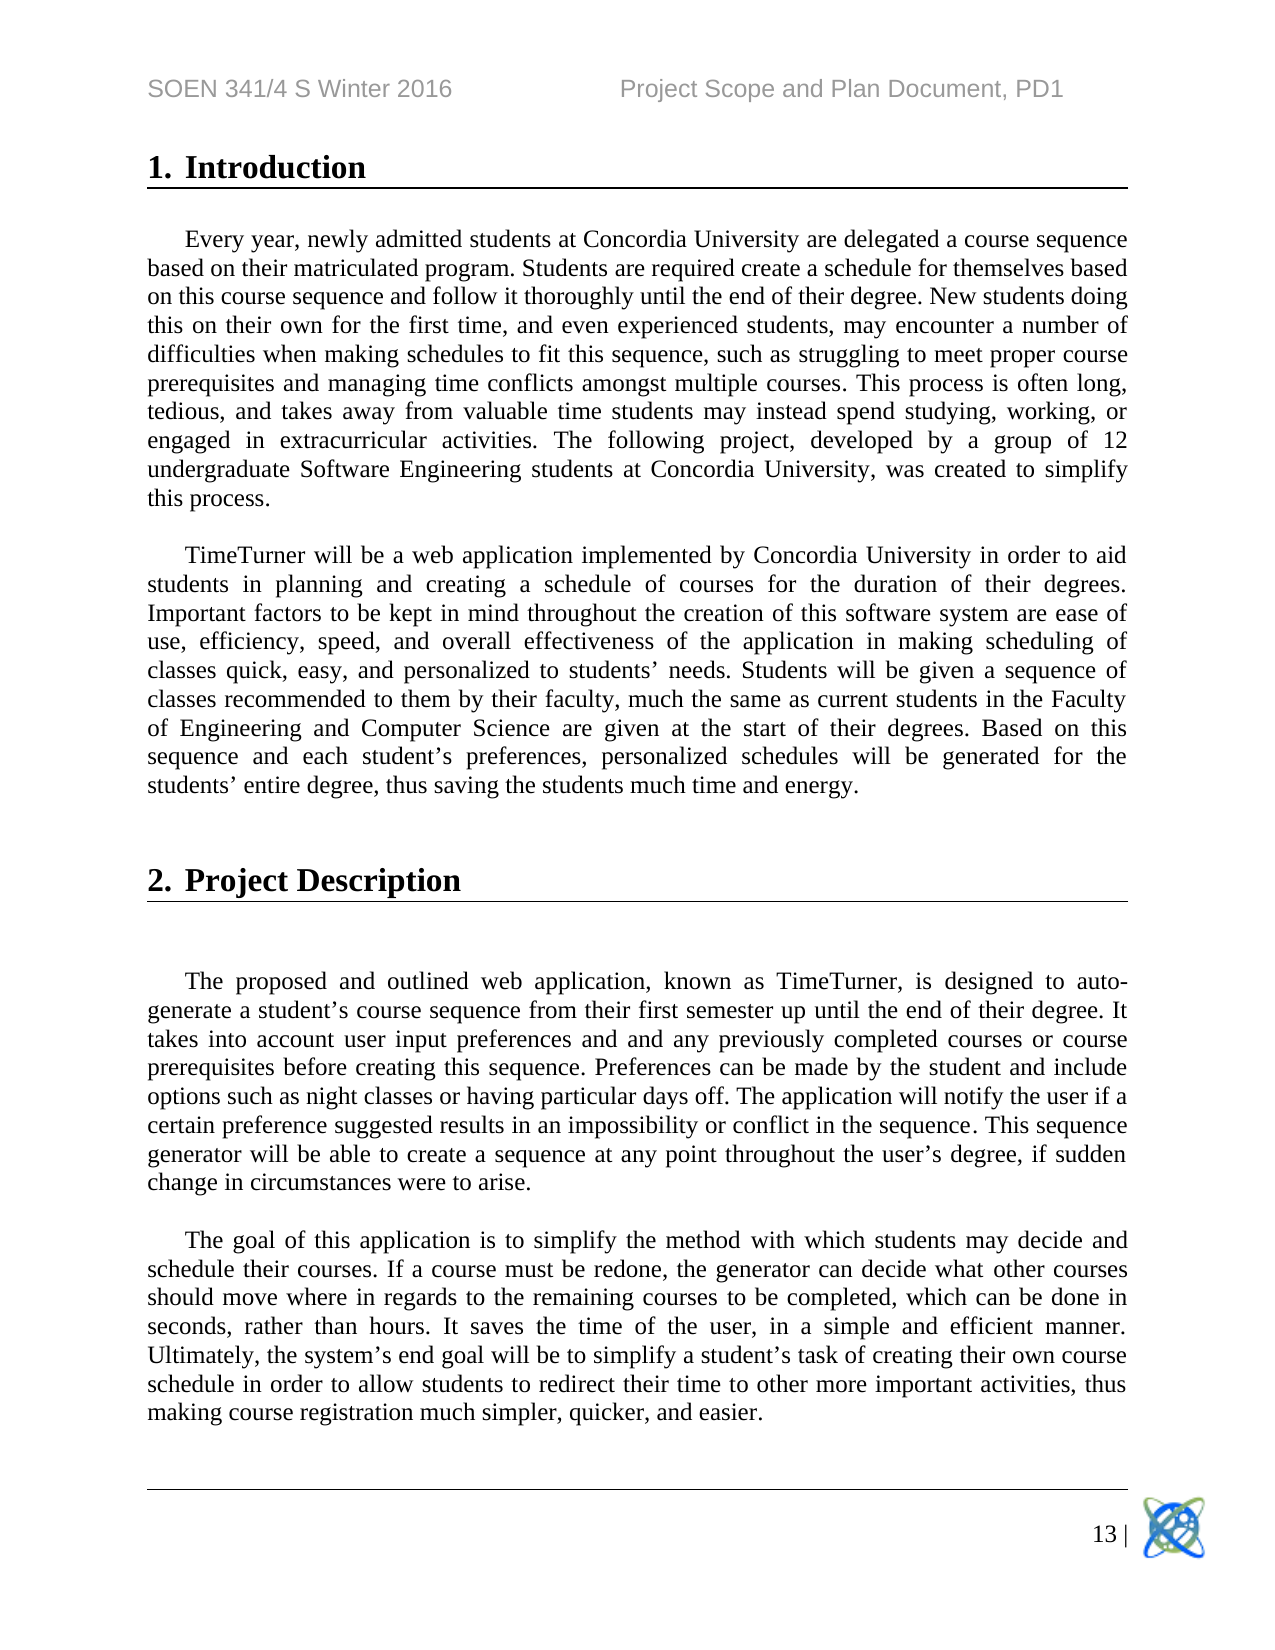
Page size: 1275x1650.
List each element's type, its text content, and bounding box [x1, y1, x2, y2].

text TimeTurner will be a web application implemented by Concordia University in order to aid students in planning and creating a schedule of courses for the duration of their degrees. Important factors to be kept in mind throughout the creation of this software system are ease of use, efficiency, speed, and overall effectiveness of the application in making scheduling of classes quick, easy, and personalized to students’ needs. Students will be given a sequence of classes recommended to them by their faculty, much the same as current students in the Faculty of Engineering and Computer Science are given at the start of their degrees. Based on this sequence and each student’s preferences, personalized schedules will be generated for the students’ entire degree, thus saving the students much time and energy. [147, 540, 1128, 799]
text The proposed and outlined web application, known as TimeTurner, is designed to auto-generate a student’s course sequence from their first semester up until the end of their degree. It takes into account user input preferences and and any previously completed courses or course prerequisites before creating this sequence. Preferences can be made by the student and include options such as night classes or having particular days off. The application will notify the user if a certain preference suggested results in an impossibility or conflict in the sequence. This sequence generator will be able to create a sequence at any point throughout the user’s degree, if sudden change in circumstances were to arise. [147, 966, 1128, 1196]
text The goal of this application is to simplify the method with which students may decide and schedule their courses. If a course must be redone, the generator can decide what other courses should move where in regards to the remaining courses to be completed, which can be done in seconds, rather than hours. It saves the time of the user, in a simple and efficient manner. Ultimately, the system’s end goal will be to simplify a student’s task of creating their own course schedule in order to allow students to redirect their time to other more important activities, thus making course registration much simpler, quicker, and easier. [147, 1225, 1128, 1426]
subtitle Project Description [147, 860, 1128, 901]
picture [1123, 1490, 1224, 1566]
text Every year, newly admitted students at Concordia University are delegated a course sequence based on their matriculated program. Students are required create a schedule for themselves based on this course sequence and follow it thoroughly until the end of their degree. New students doing this on their own for the first time, and even experienced students, may encounter a number of difficulties when making schedules to fit this sequence, such as struggling to meet proper course prerequisites and managing time conflicts amongst multiple courses. This process is often long, tedious, and takes away from valuable time students may instead spend studying, working, or engaged in extracurricular activities. The following project, developed by a group of 12 undergraduate Software Engineering students at Concordia University, was created to simplify this process. [147, 224, 1128, 511]
subtitle Introduction [147, 147, 1128, 187]
